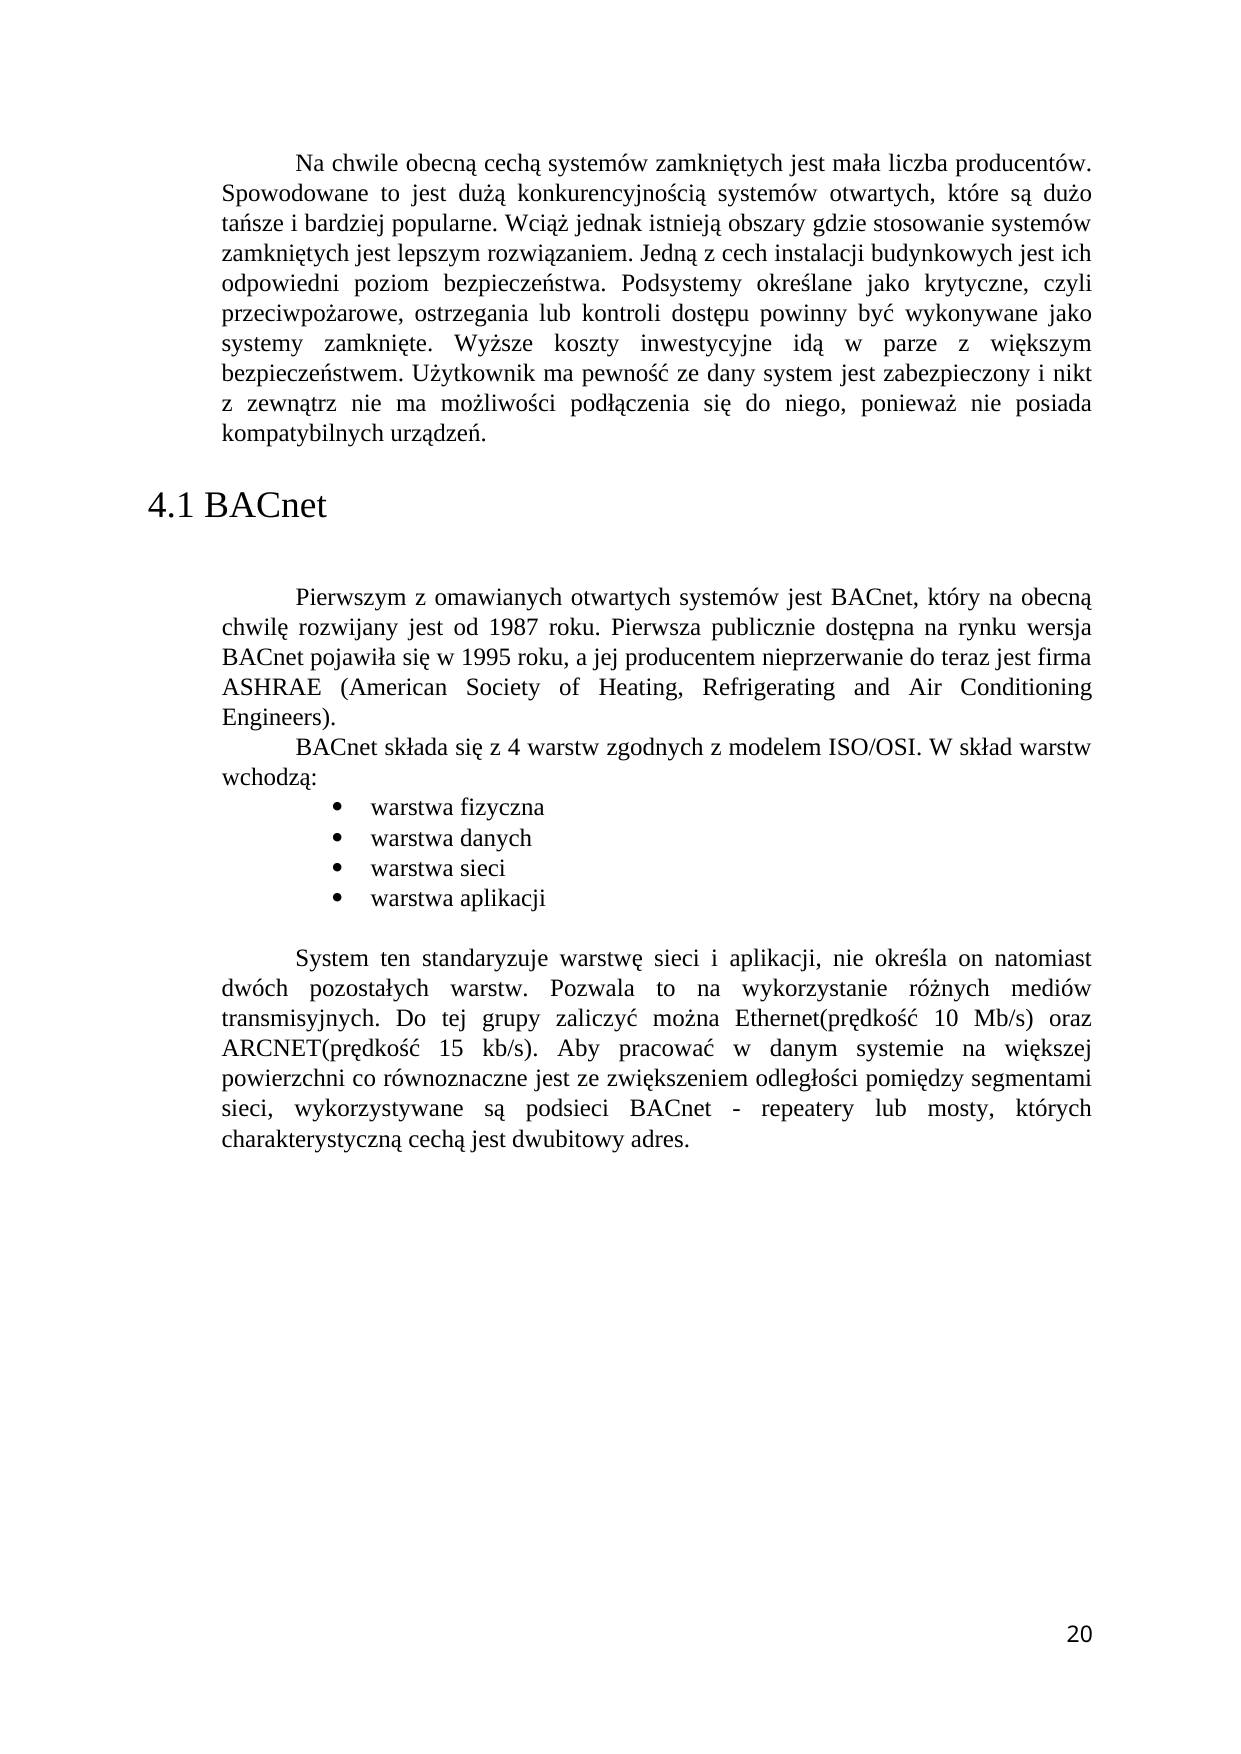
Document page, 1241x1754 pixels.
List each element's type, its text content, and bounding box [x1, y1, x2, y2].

text System ten standaryzuje warstwę sieci i aplikacji, nie określa on natomiast dwóch pozostałych warstw. Pozwala to na wykorzystanie różnych mediów transmisyjnych. Do tej grupy zaliczyć można Ethernet(prędkość 10 Mb/s) oraz ARCNET(prędkość 15 kb/s). Aby pracować w danym systemie na większej powierzchni co równoznaczne jest ze zwiększeniem odległości pomiędzy segmentami sieci, wykorzystywane są podsieci BACnet - repeatery lub mosty, których charakterystyczną cechą jest dwubitowy adres. [221, 943, 1093, 1152]
list BACnet składa się z 4 warstw zgodnych z modelem ISO/OSI. W skład warstw wchodzą: [222, 732, 1093, 791]
subtitle 4.1 BACnet [148, 483, 1093, 526]
list Pierwszym z omawianych otwartych systemów jest BACnet, który na obecną chwilę rozwijany jest od 1987 roku. Pierwsza publicznie dostępna na rynku wersja BACnet pojawiła się w 1995 roku, a jej producentem nieprzerwanie do teraz jest firma ASHRAE (American Society of Heating, Refrigerating and Air Conditioning Engineers). [222, 582, 1093, 731]
text Na chwile obecną cechą systemów zamkniętych jest mała liczba producentów. Spowodowane to jest dużą konkurencyjnością systemów otwartych, które są dużo tańsze i bardziej popularne. Wciąż jednak istnieją obszary gdzie stosowanie systemów zamkniętych jest lepszym rozwiązaniem. Jedną z cech instalacji budynkowych jest ich odpowiedni poziom bezpieczeństwa. Podsystemy określane jako krytyczne, czyli przeciwpożarowe, ostrzegania lub kontroli dostępu powinny być wykonywane jako systemy zamknięte. Wyższe koszty inwestycyjne idą w parze z większym bezpieczeństwem. Użytkownik ma pewność ze dany system jest zabezpieczony i nikt z zewnątrz nie ma możliwości podłączenia się do niego, ponieważ nie posiada kompatybilnych urządzeń. [221, 148, 1093, 447]
list warstwa aplikacji [333, 883, 1093, 912]
list warstwa danych [333, 823, 1093, 851]
list warstwa fizyczna [333, 792, 1093, 821]
list warstwa sieci [333, 853, 1093, 881]
